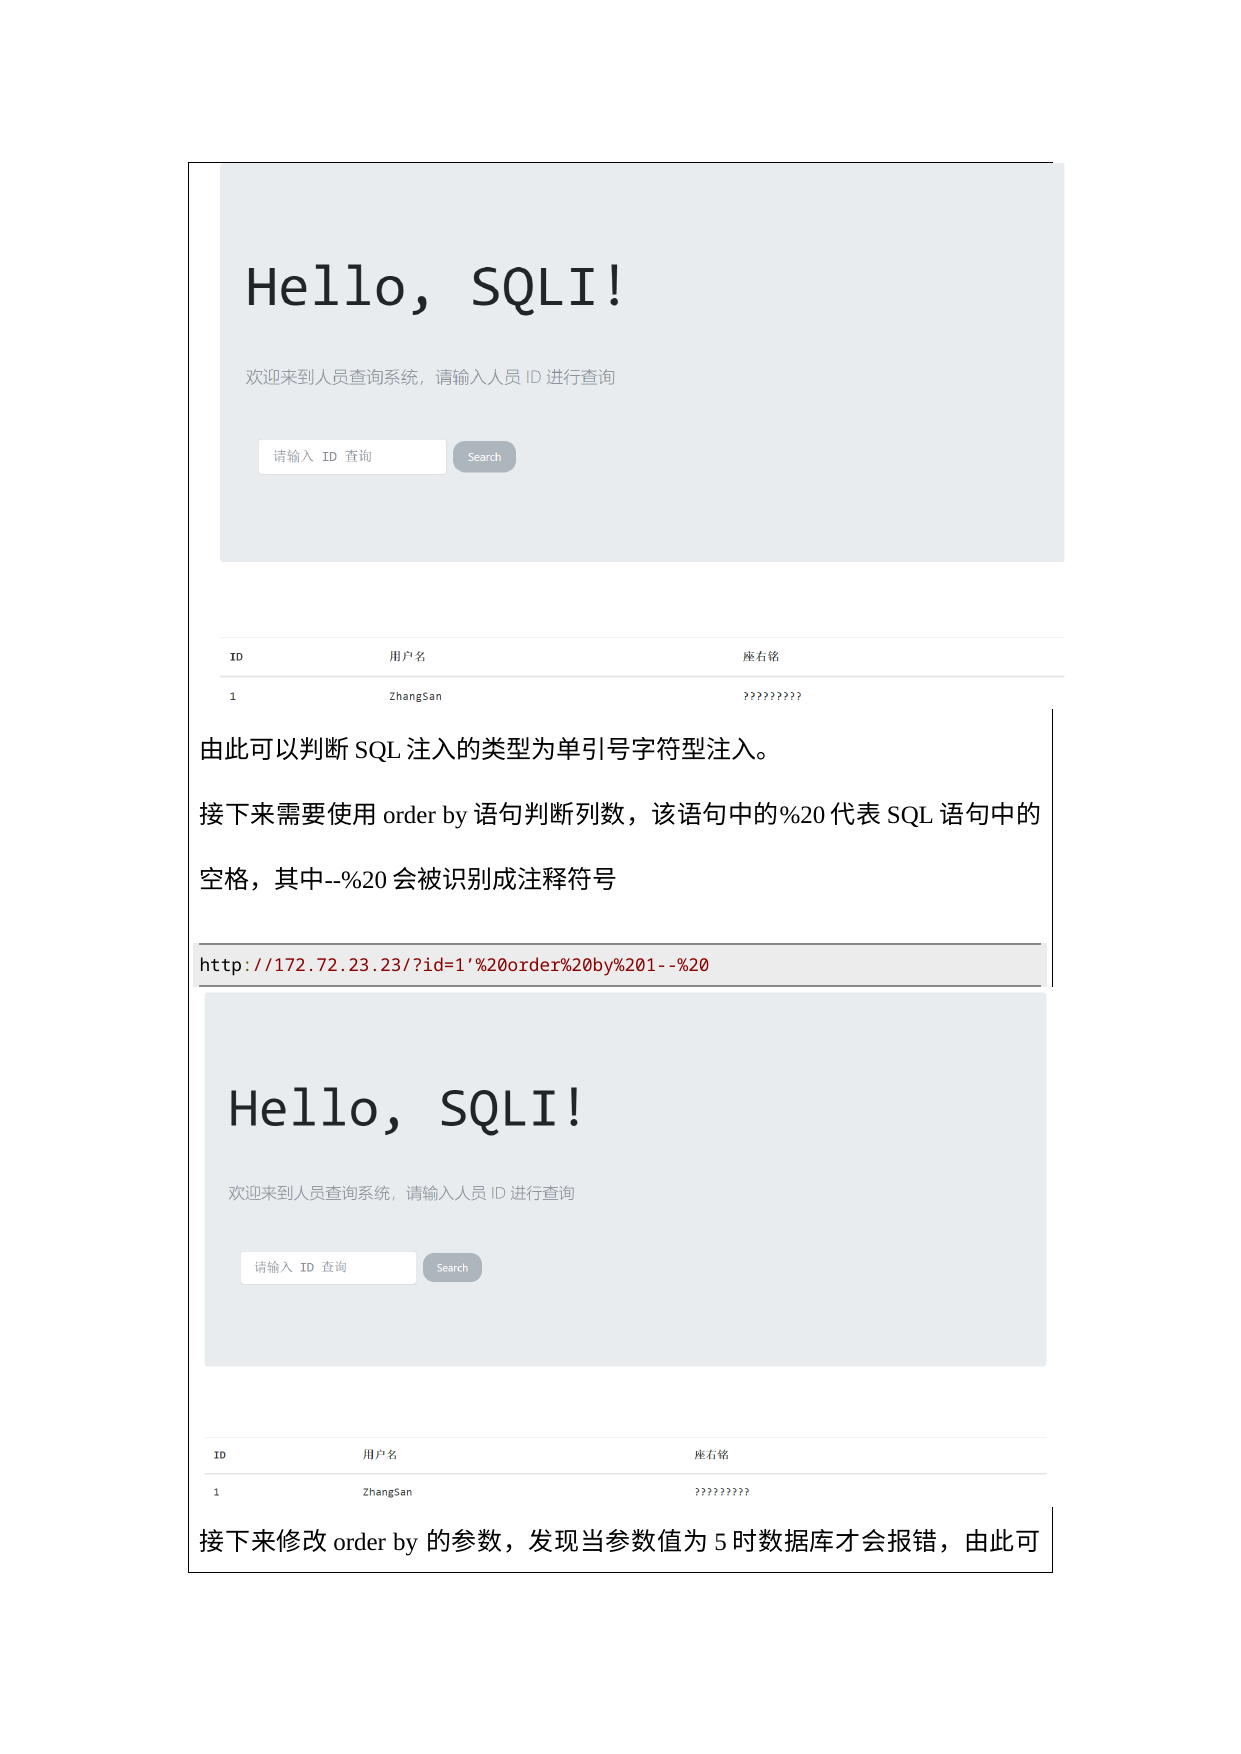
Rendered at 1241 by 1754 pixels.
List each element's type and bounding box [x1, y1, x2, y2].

table_cell [189, 163, 1052, 1572]
picture [199, 163, 1065, 709]
picture [199, 987, 1065, 1507]
